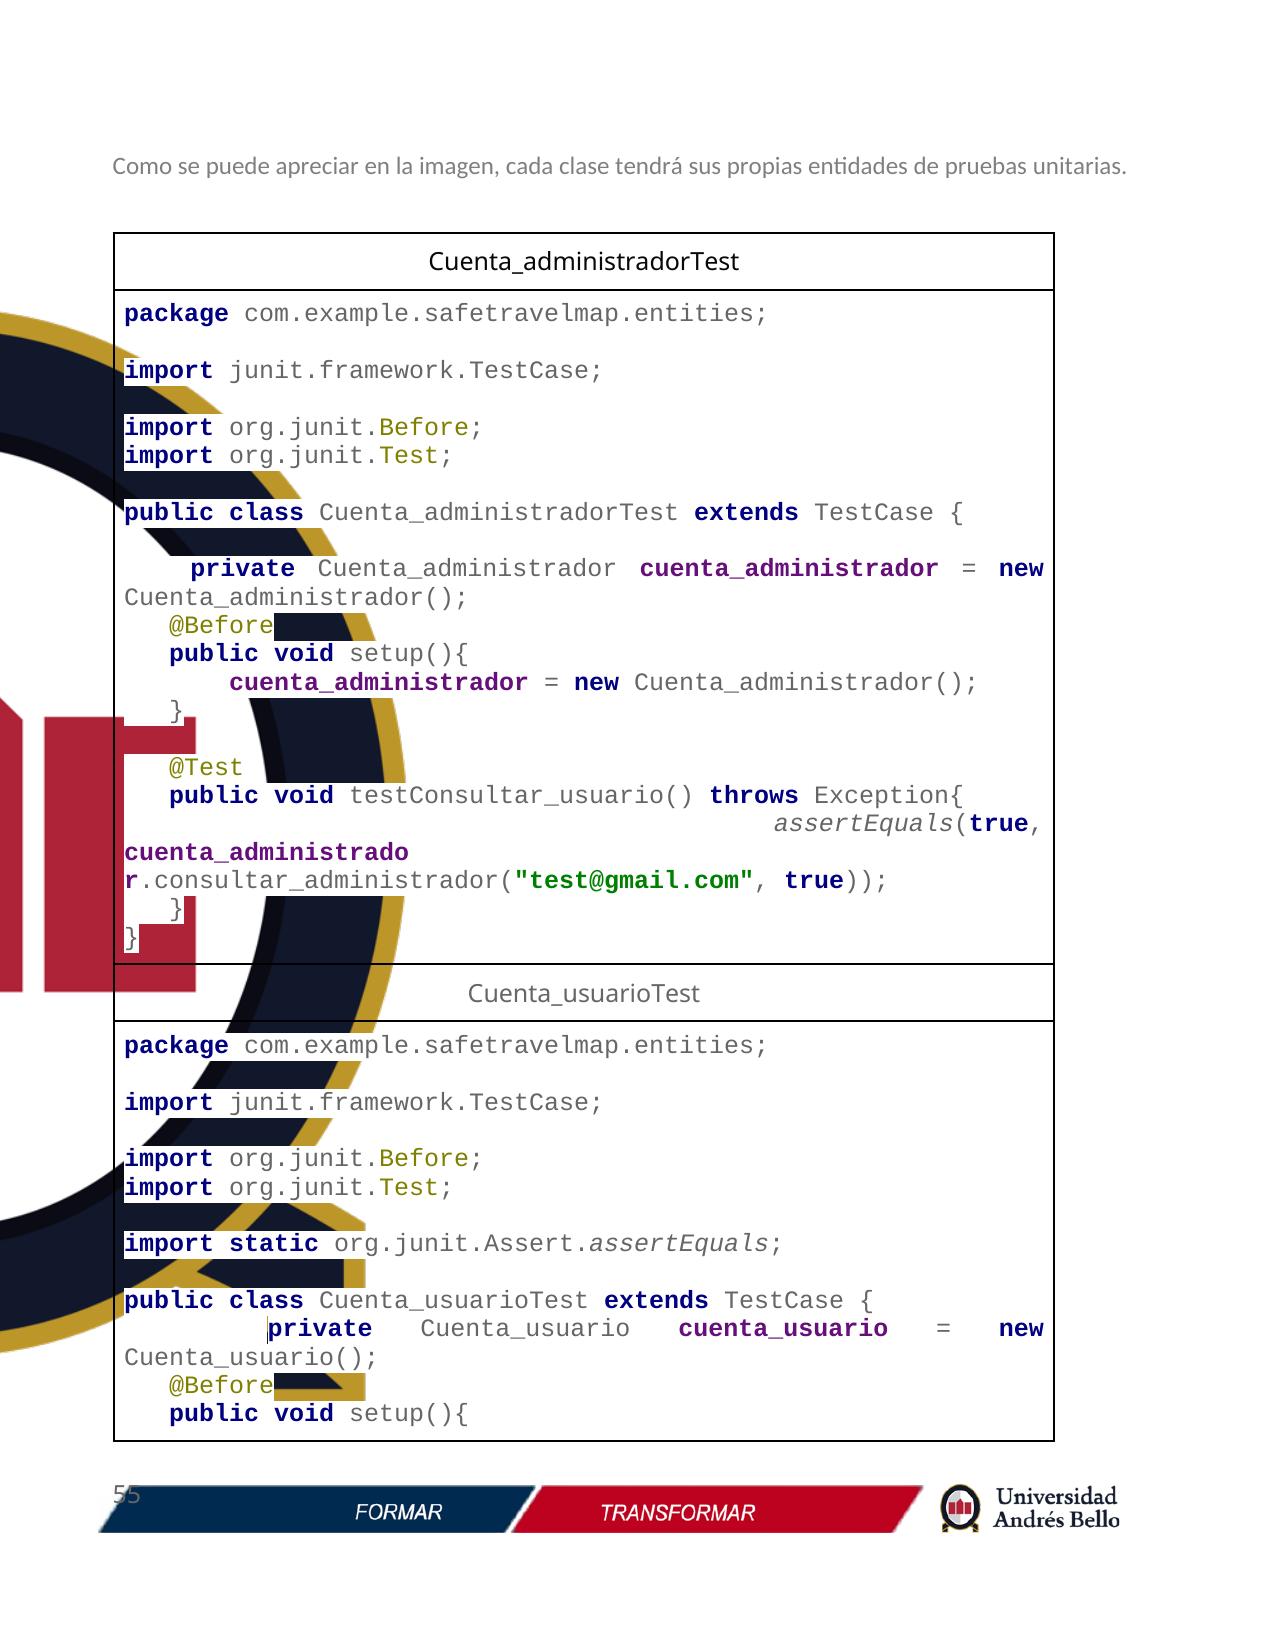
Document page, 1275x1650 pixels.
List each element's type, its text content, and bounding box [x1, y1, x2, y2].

table_cell package com.example.safetravelmap.entities; import junit.framework.TestCase; import org.junit.Before; import org.junit.Test; public class Cuenta_administradorTest extends TestCase { private Cuenta_administrador cuenta_administrador = new Cuenta_administrador(); @Before public void setup(){ cuenta_administrador = new Cuenta_administrador(); } @Test public void testConsultar_usuario() throws Exception{ assertEquals(true, cuenta_administrador.consultar_administrador("test@gmail.com", true)); } } [115, 291, 1053, 963]
picture [0, 299, 113, 1423]
table_header Cuenta_administradorTest [115, 234, 1053, 288]
text Como se puede apreciar en la imagen, cada clase tendrá sus propias entidades de pruebas unitarias. [112, 150, 1162, 181]
table_cell Cuenta_usuarioTest [115, 965, 1053, 1020]
picture [97, 1483, 1120, 1533]
